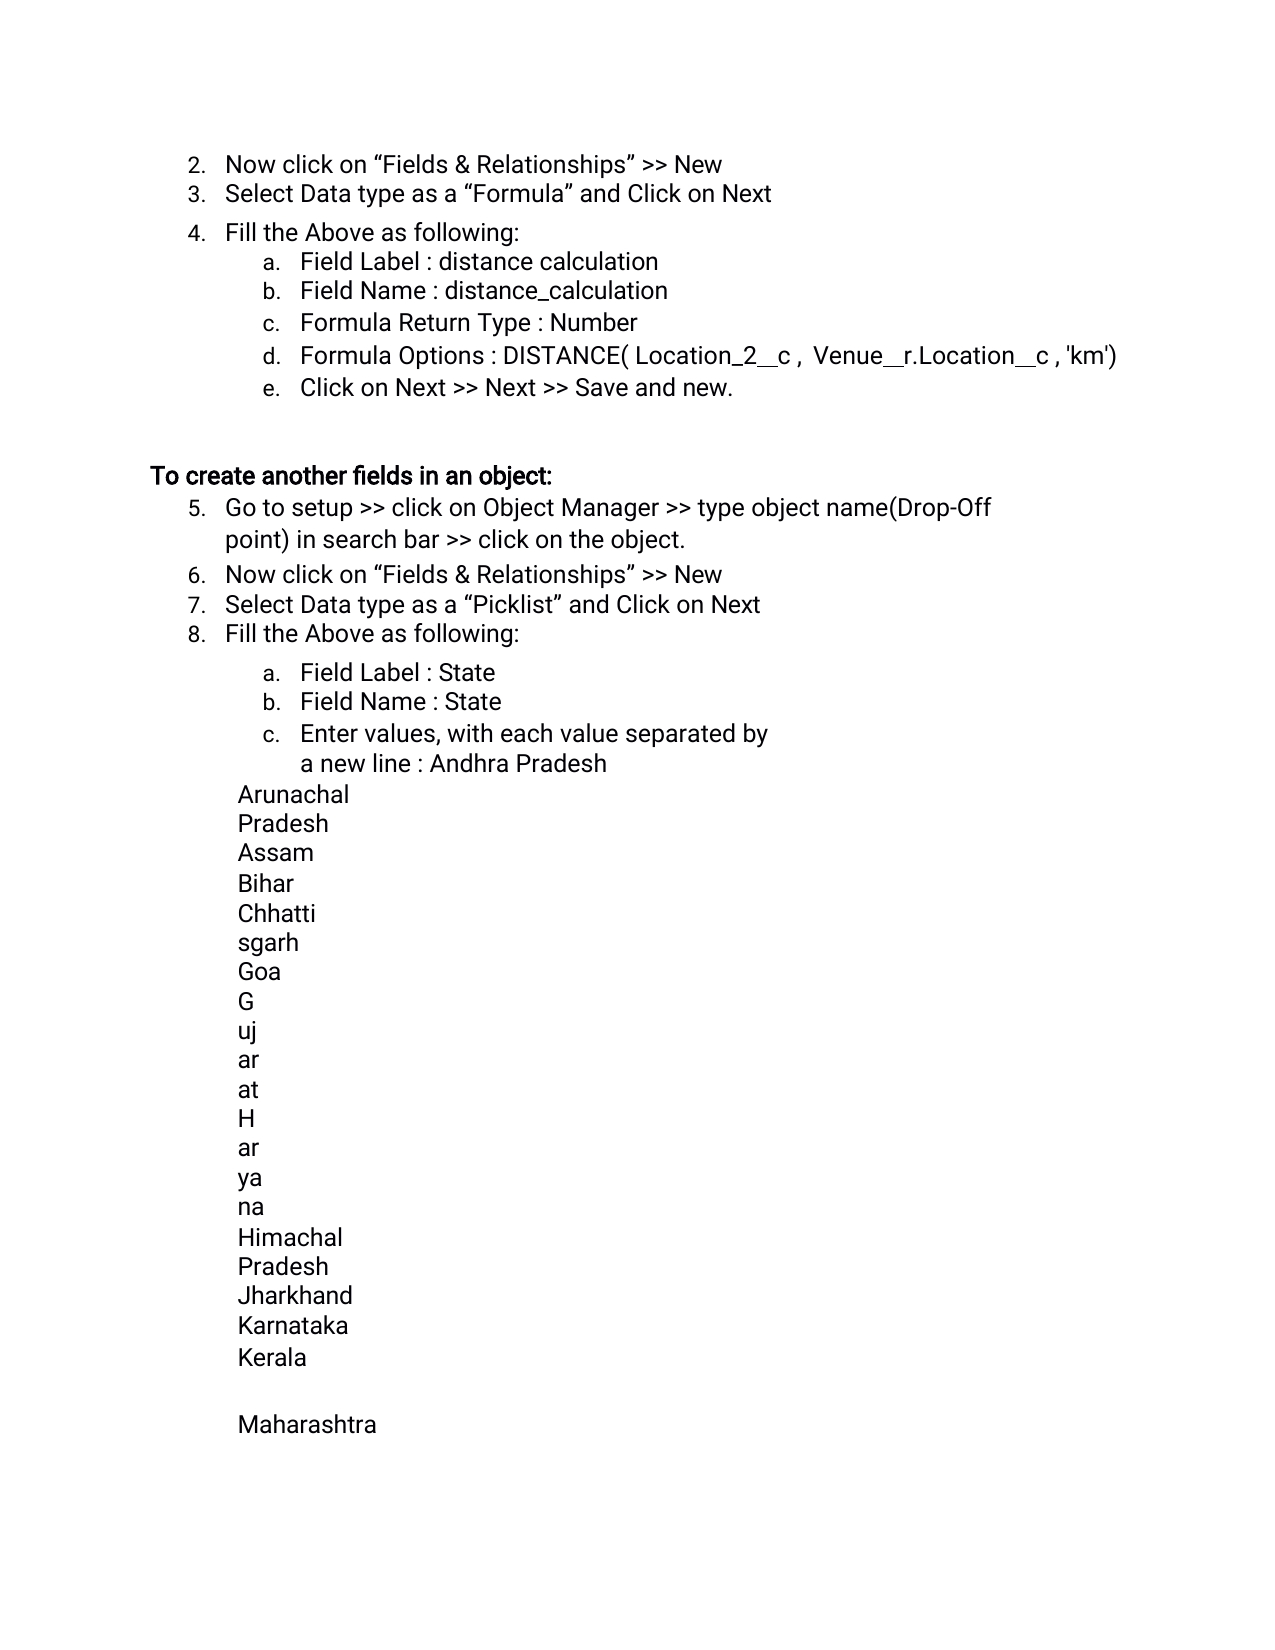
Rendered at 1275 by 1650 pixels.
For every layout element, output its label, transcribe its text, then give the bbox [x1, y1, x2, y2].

list Now click on “Fields & Relationships” >> New [187, 150, 1125, 179]
subtitle To create another fields in an object: [150, 460, 1125, 490]
list Field Name : State [262, 687, 1125, 717]
list Click on Next >> Next >> Save and new. [262, 373, 1125, 402]
text Himachal Pradesh Jharkhand Karnataka [237, 1223, 377, 1340]
list Field Label : distance calculation [262, 247, 1125, 276]
list Formula Options : DISTANCE( Location_2 c , Venue r.Location c , 'km') [262, 341, 1125, 370]
list Field Label : State [262, 658, 1125, 687]
list Fill the Above as following: [187, 619, 1125, 649]
list Go to setup >> click on Object Manager >> type object name(Drop-Off point) in search bar >> click on the object. [187, 490, 1035, 555]
list Formula Return Type : Number [262, 308, 1125, 338]
list Select Data type as a “Picklist” and Click on Next [187, 590, 1125, 619]
text Maharashtra [237, 1410, 1125, 1439]
list Enter values, with each value separated by a new line : Andhra Pradesh [262, 719, 769, 778]
text Kerala [237, 1340, 1125, 1373]
list Fill the Above as following: [187, 218, 1125, 247]
text Gujarat Haryana [237, 987, 266, 1221]
text Arunachal Pradesh Assam [237, 780, 384, 868]
list Now click on “Fields & Relationships” >> New [187, 555, 1125, 590]
list Select Data type as a “Formula” and Click on Next [187, 179, 1125, 208]
text Bihar Chhattisgarh Goa [237, 869, 326, 987]
list Field Name : distance_calculation [262, 276, 1125, 306]
